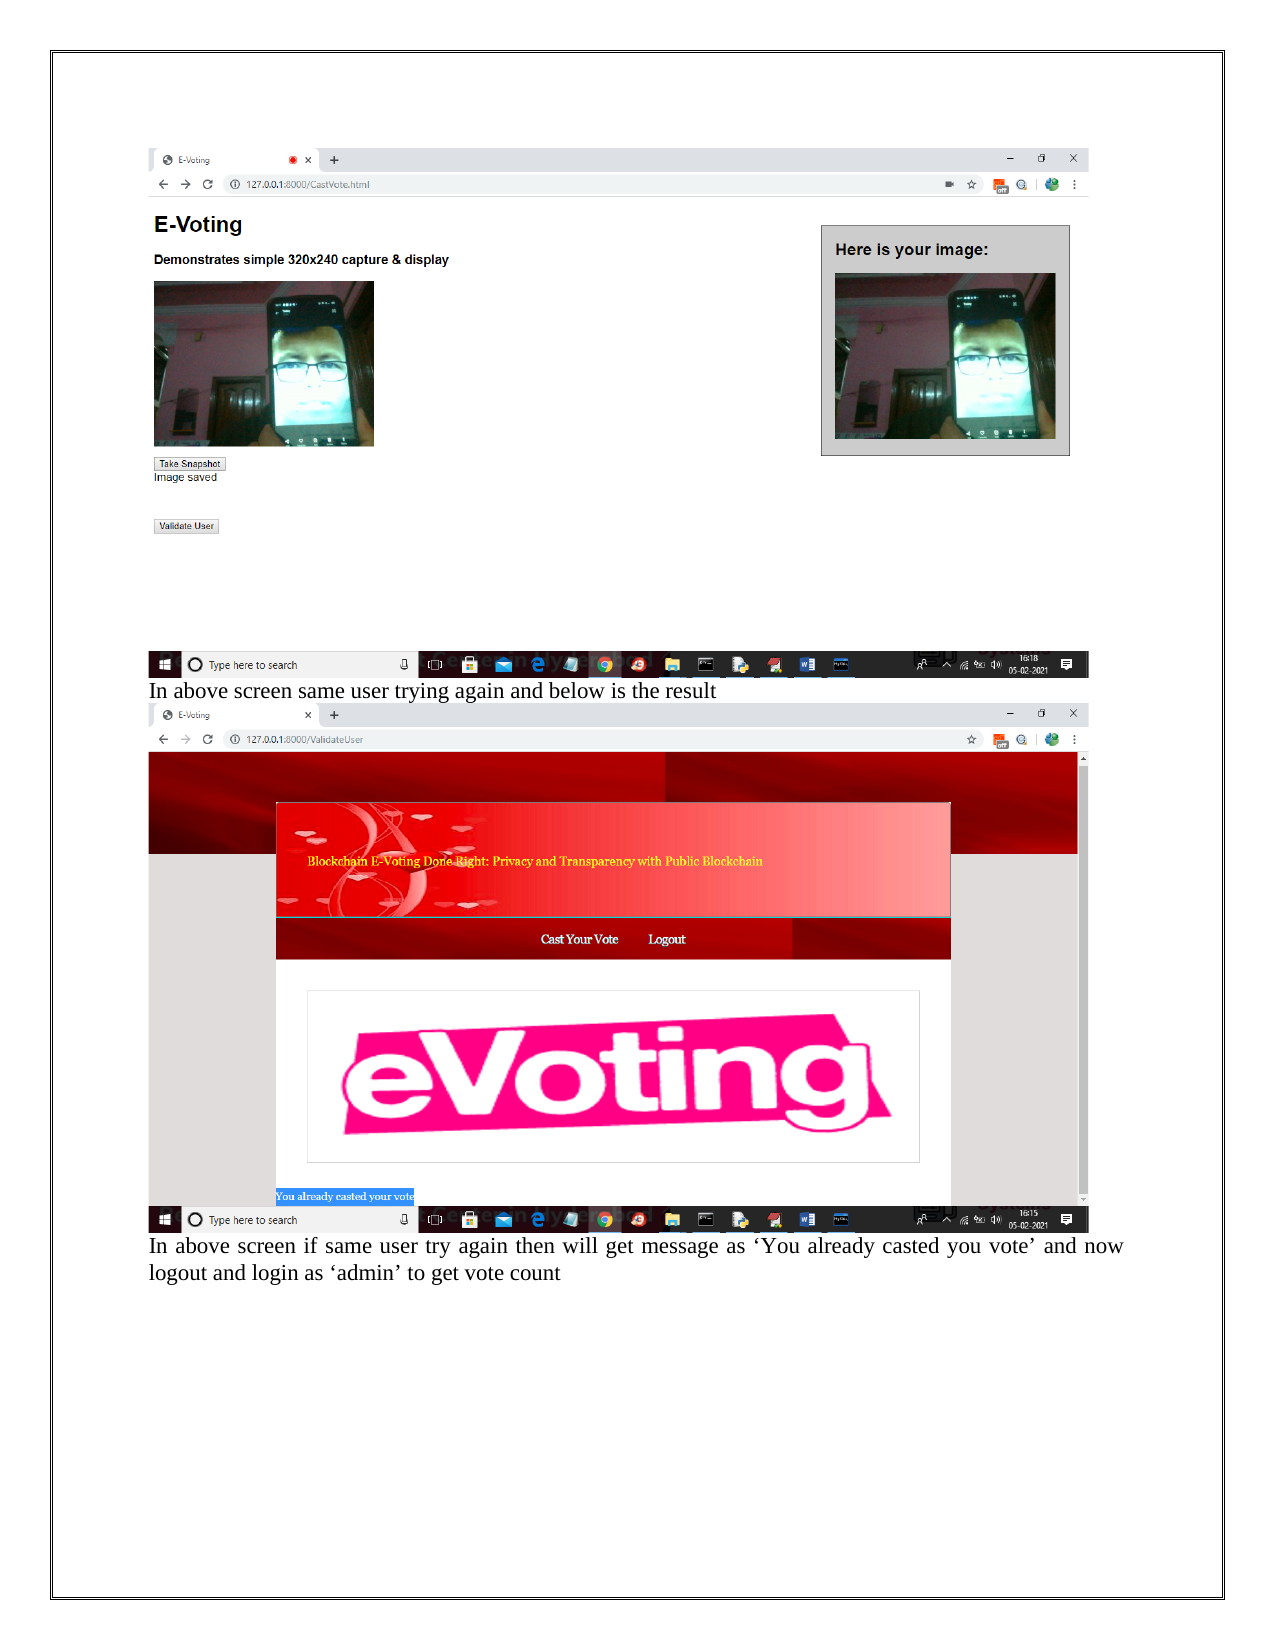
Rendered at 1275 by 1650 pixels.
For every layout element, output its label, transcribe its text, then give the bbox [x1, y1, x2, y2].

picture [148, 148, 1089, 678]
text In above screen same user trying again and below is the result [148, 677, 1126, 703]
text In above screen if same user try again then will get message as ‘You already casted you vote’ and now logout and login as ‘admin’ to get vote count [148, 1232, 1126, 1285]
picture [148, 703, 1089, 1233]
